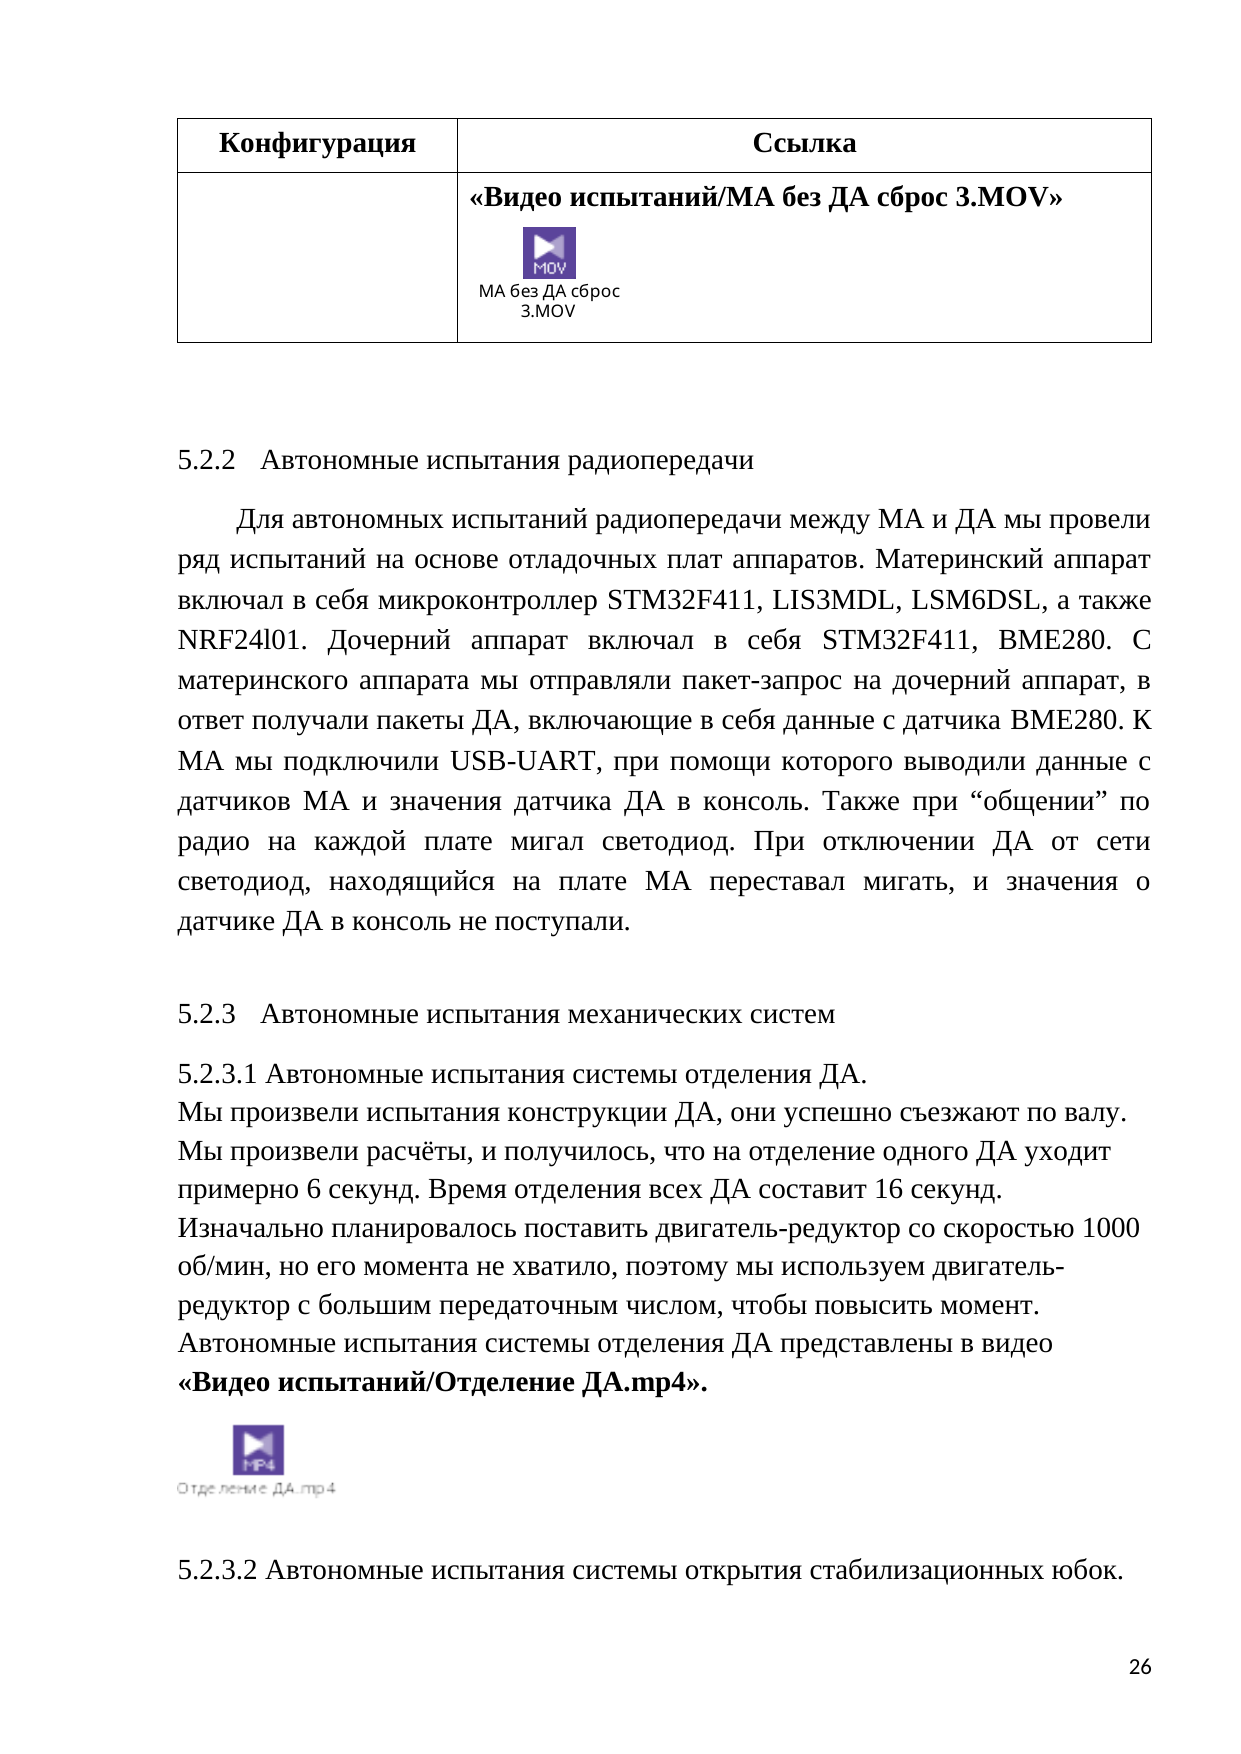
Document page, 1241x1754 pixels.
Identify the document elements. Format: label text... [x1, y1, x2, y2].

table_cell «Видео испытаний/МА без ДА сброс 3.MOV» [458, 173, 1151, 342]
list Автономные испытания системы отделения ДА представлены в видео «Видео испытаний/Отделение ДА.mp4». [177, 1326, 1152, 1398]
text Для автономных испытаний радиопередачи между МА и ДА мы провели ряд испытаний на основе отладочных плат аппаратов. Материнский аппарат включал в себя микроконтроллер STM32F411, LIS3MDL, LSM6DSL, а также NRF24l01. Дочерний аппарат включал в себя STM32F411, BME280. С материнского аппарата мы отправляли пакет-запрос на дочерний аппарат, в ответ получали пакеты ДА, включающие в себя данные с датчика BME280. К МА мы подключили USB-UART, при помощи которого выводили данные с датчиков МА и значения датчика ДА в консоль. Также при “общении” по радио на каждой плате мигал светодиод. При отключении ДА от сети светодиод, находящийся на плате МА переставал мигать, и значения о датчике ДА в консоль не поступали. [177, 501, 1152, 937]
table_header Конфигурация [178, 119, 457, 172]
text Автономные испытания механических систем [177, 996, 1152, 1030]
table_header Ссылка [458, 119, 1151, 172]
list 5.2.3.1 Автономные испытания системы отделения ДА. [177, 1056, 1152, 1089]
list 5.2.3.2 Автономные испытания системы открытия стабилизационных юбок. [177, 1552, 1152, 1586]
list Мы произвели испытания конструкции ДА, они успешно съезжают по валу. Мы произвели расчёты, и получилось, что на отделение одного ДА уходит примерно 6 секунд. Время отделения всех ДА составит 16 секунд. Изначально планировалось поставить двигатель-редуктор со скоростью 1000 об/мин, но его момента не хватило, поэтому мы используем двигатель-редуктор с большим передаточным числом, чтобы повысить момент. [177, 1094, 1152, 1321]
text Автономные испытания радиопередачи [177, 442, 1152, 476]
